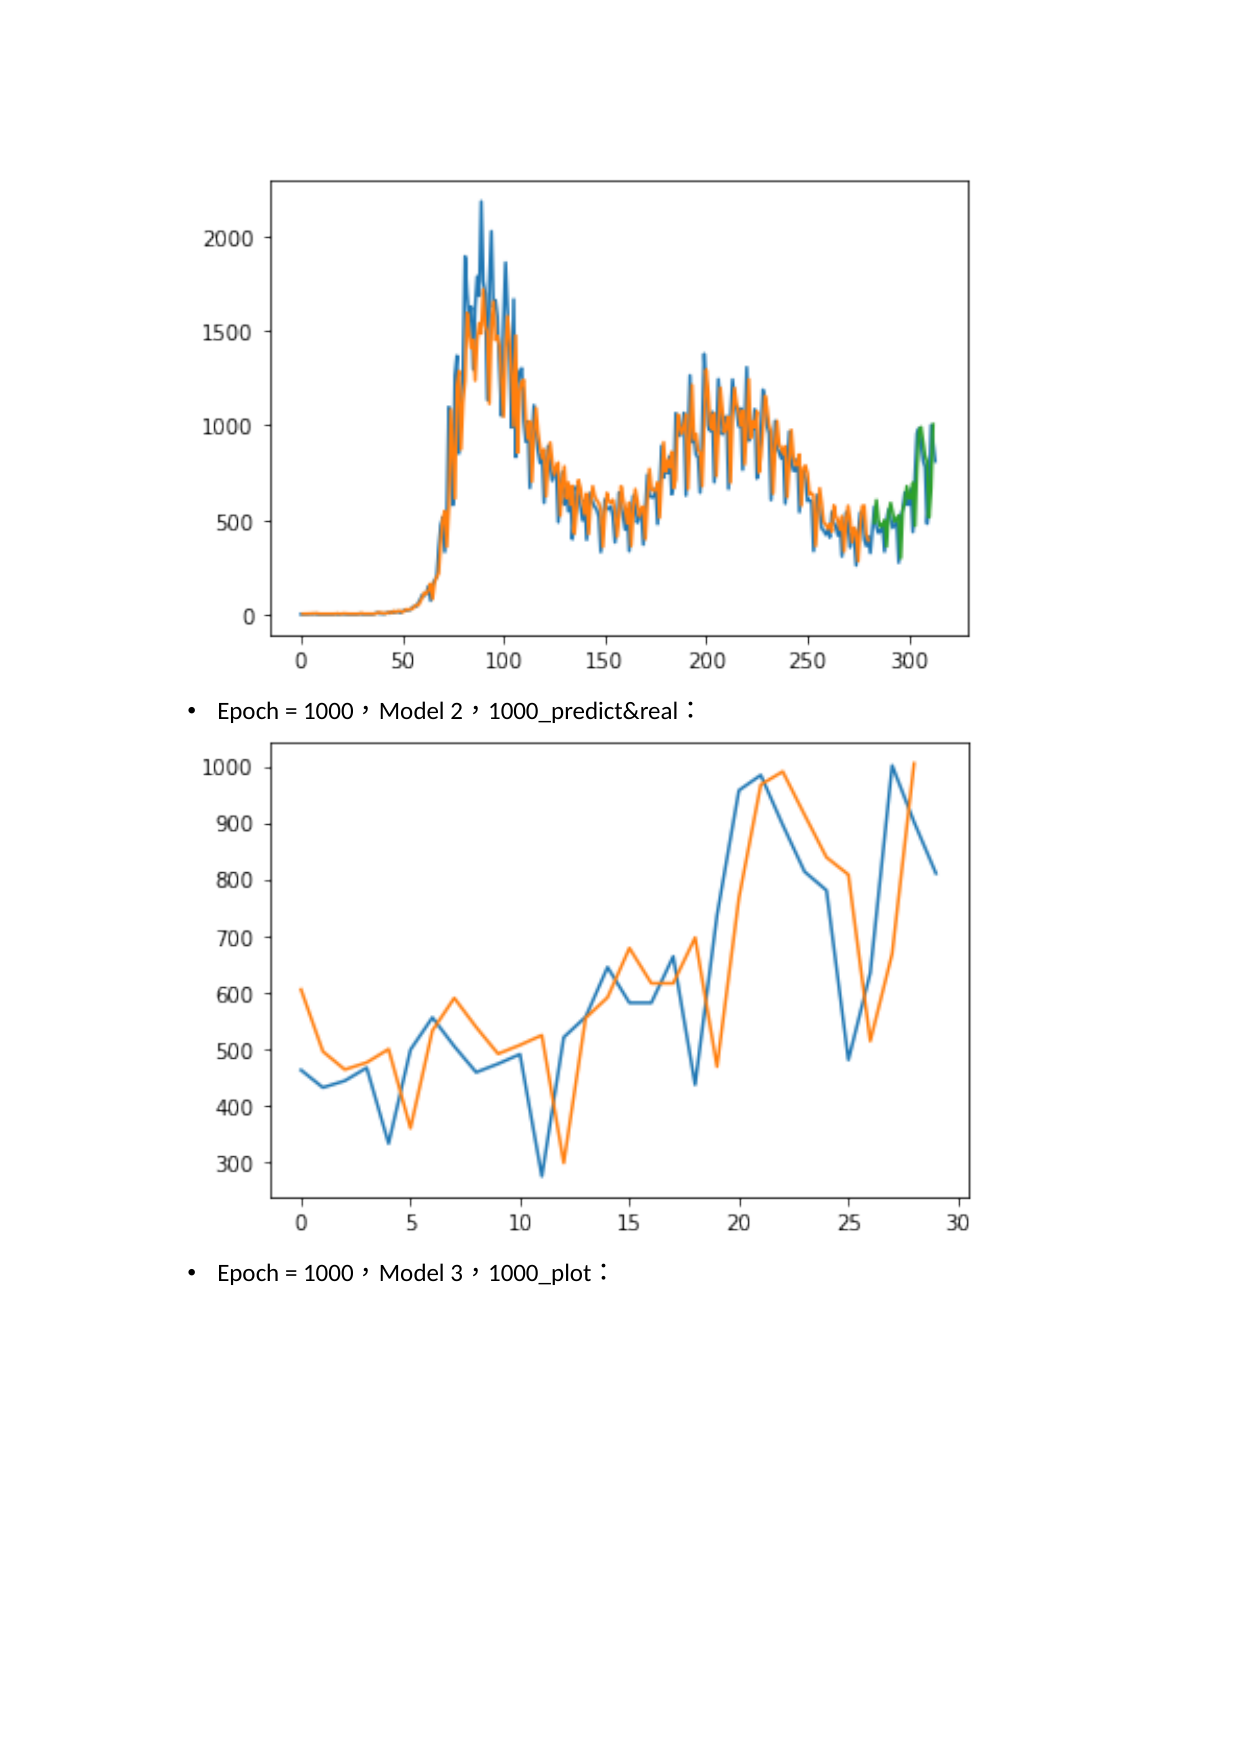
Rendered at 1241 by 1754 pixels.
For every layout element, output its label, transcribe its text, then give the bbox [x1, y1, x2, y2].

list Epoch = 1000，Model 3，1000_plot： [187, 1252, 1053, 1289]
picture [187, 168, 981, 686]
picture [187, 731, 986, 1248]
list Epoch = 1000，Model 2，1000_predict&real： [187, 689, 1053, 727]
